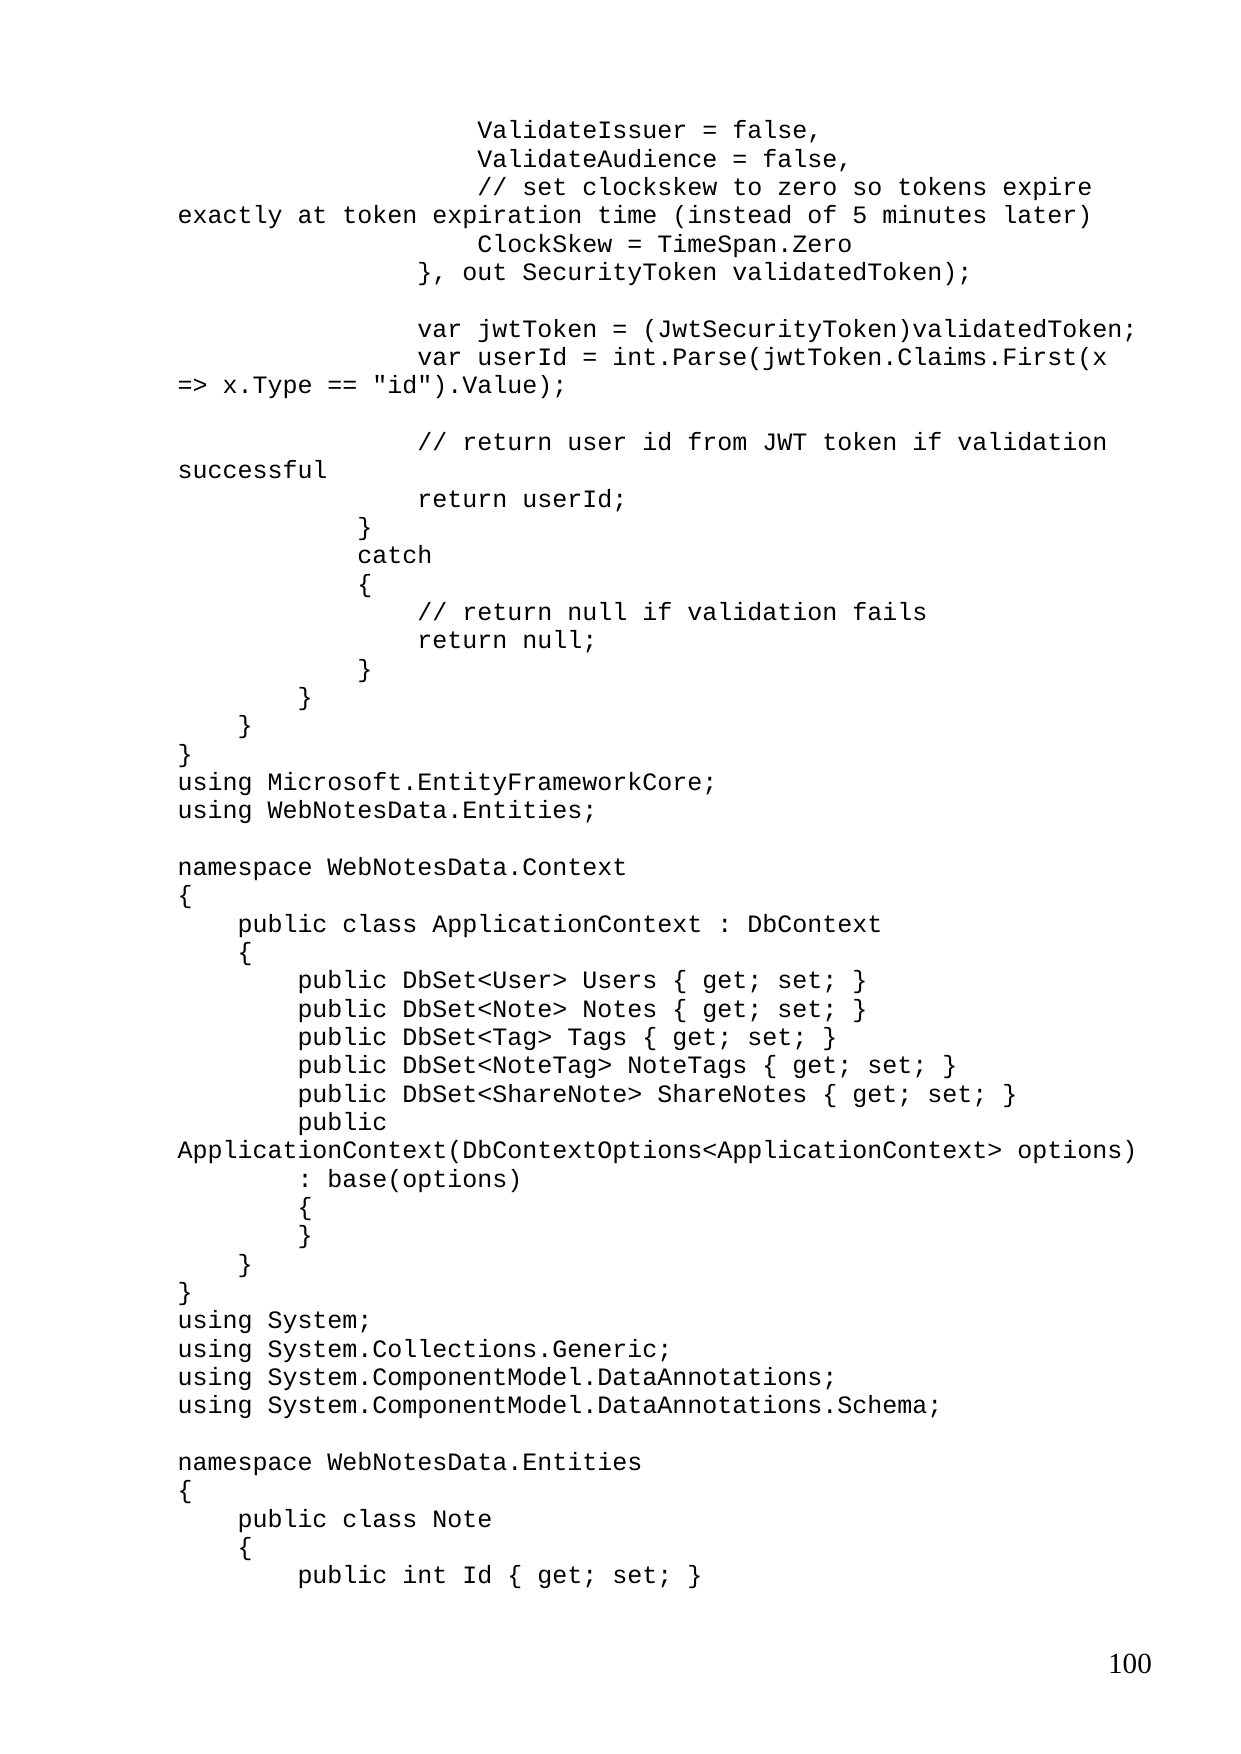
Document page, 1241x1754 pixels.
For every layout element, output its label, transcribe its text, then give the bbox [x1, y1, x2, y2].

text } [177, 713, 1152, 741]
text public ApplicationContext(DbContextOptions<ApplicationContext> options) [177, 1110, 1152, 1166]
text using System.ComponentModel.DataAnnotations; [177, 1365, 1152, 1393]
text { [177, 940, 1152, 968]
text { [177, 1478, 1152, 1506]
text public DbSet<ShareNote> ShareNotes { get; set; } [177, 1081, 1152, 1110]
text return userId; [177, 486, 1152, 515]
text { [177, 1535, 1152, 1563]
text // return user id from JWT token if validation successful [177, 430, 1152, 486]
text } [177, 1251, 1152, 1280]
text { [177, 571, 1152, 600]
text namespace WebNotesData.Context [177, 855, 1152, 883]
text } [177, 656, 1152, 685]
text using System.Collections.Generic; [177, 1336, 1152, 1365]
text // return null if validation fails [177, 600, 1152, 628]
text ValidateIssuer = false, [177, 118, 1152, 146]
text ValidateAudience = false, [177, 146, 1152, 175]
text public class Note [177, 1506, 1152, 1535]
text using WebNotesData.Entities; [177, 798, 1152, 826]
text var userId = int.Parse(jwtToken.Claims.First(x => x.Type == "id").Value); [177, 345, 1152, 401]
text // set clockskew to zero so tokens expire exactly at token expiration time (instead of 5 minutes later) [177, 175, 1152, 231]
text public class ApplicationContext : DbContext [177, 911, 1152, 940]
text using System; [177, 1308, 1152, 1336]
text public int Id { get; set; } [177, 1563, 1152, 1591]
text public DbSet<NoteTag> NoteTags { get; set; } [177, 1053, 1152, 1081]
text return null; [177, 628, 1152, 656]
text ClockSkew = TimeSpan.Zero [177, 231, 1152, 260]
text : base(options) [177, 1166, 1152, 1195]
text } [177, 1280, 1152, 1308]
text public DbSet<Tag> Tags { get; set; } [177, 1025, 1152, 1053]
text { [177, 1195, 1152, 1223]
text { [177, 883, 1152, 911]
text } [177, 741, 1152, 770]
text using Microsoft.EntityFrameworkCore; [177, 770, 1152, 798]
text public DbSet<Note> Notes { get; set; } [177, 996, 1152, 1025]
text }, out SecurityToken validatedToken); [177, 260, 1152, 288]
text } [177, 685, 1152, 713]
text var jwtToken = (JwtSecurityToken)validatedToken; [177, 316, 1152, 345]
text namespace WebNotesData.Entities [177, 1450, 1152, 1478]
text catch [177, 543, 1152, 571]
text public DbSet<User> Users { get; set; } [177, 968, 1152, 996]
text using System.ComponentModel.DataAnnotations.Schema; [177, 1393, 1152, 1421]
text } [177, 1223, 1152, 1251]
text } [177, 515, 1152, 543]
